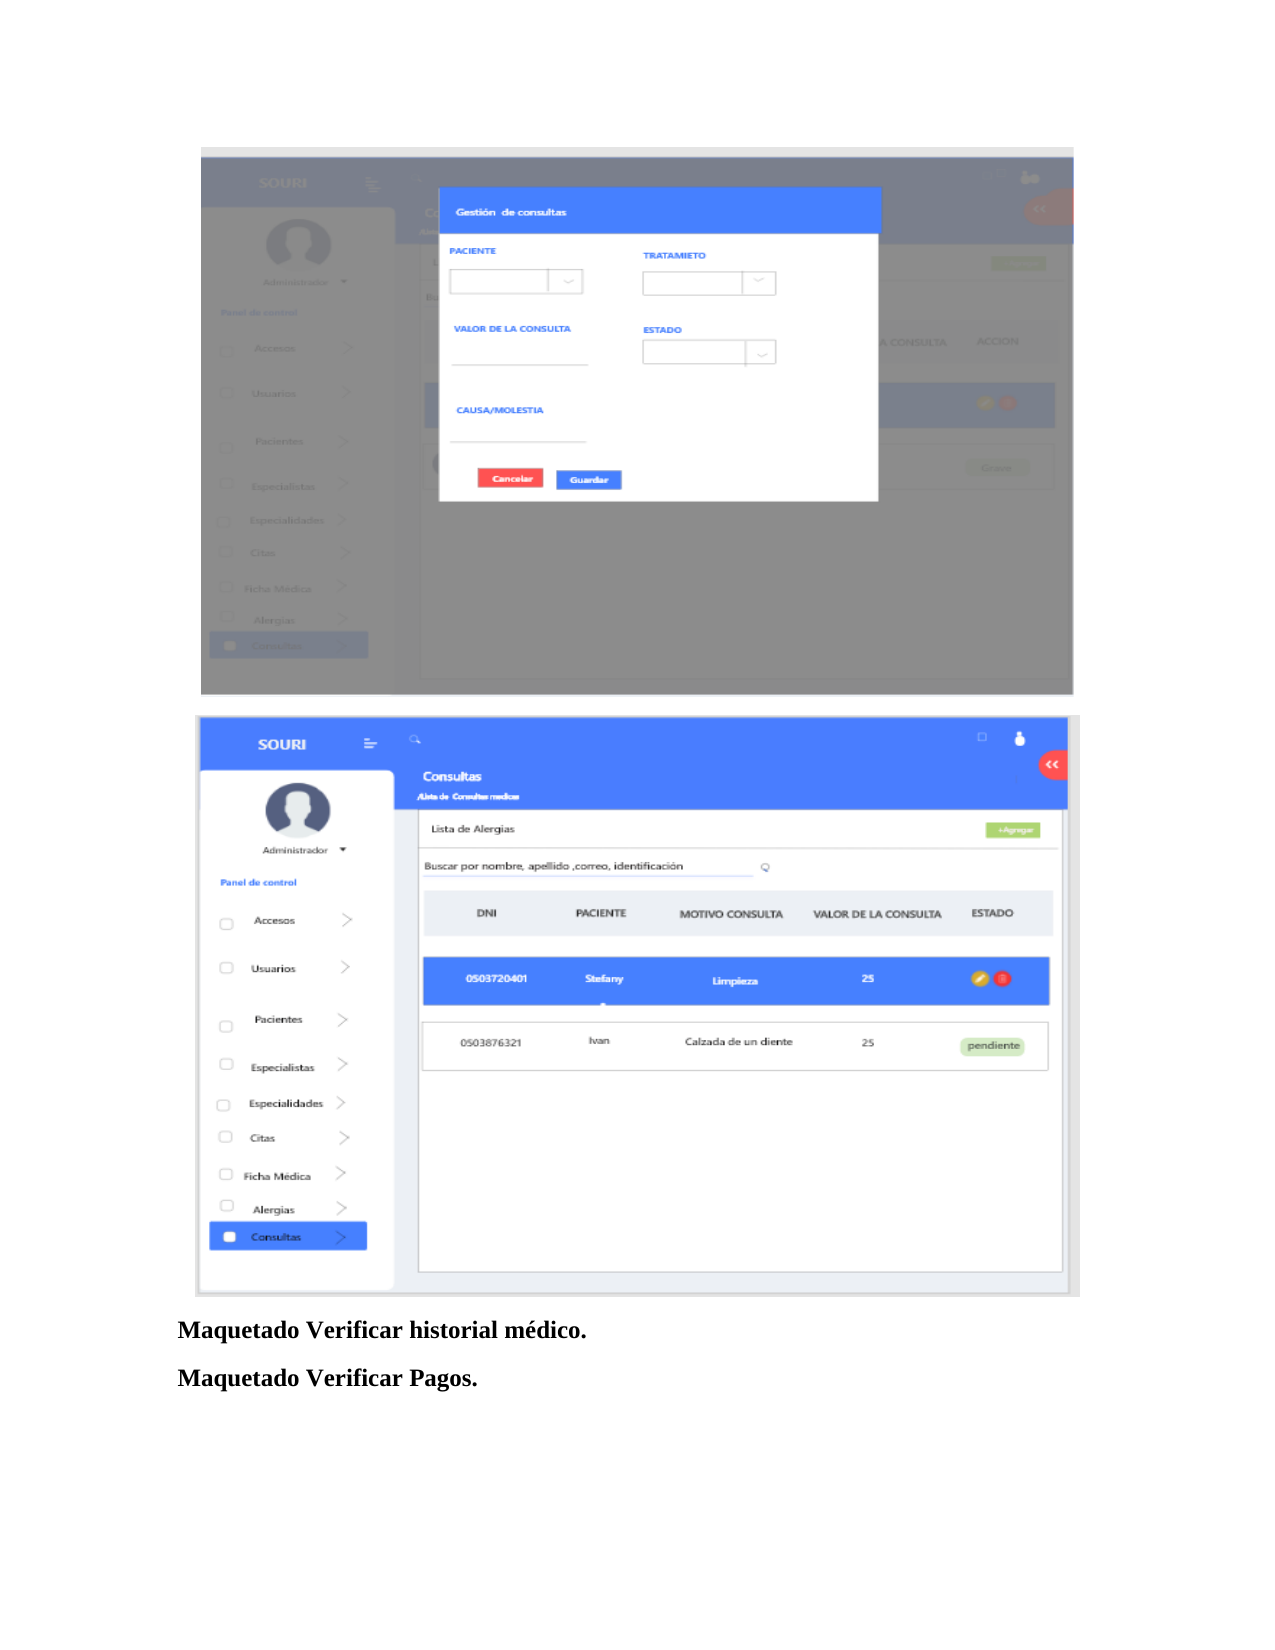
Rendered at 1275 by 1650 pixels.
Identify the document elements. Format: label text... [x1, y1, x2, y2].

text Maquetado Verificar Pagos. [177, 1363, 1098, 1392]
text Maquetado Verificar historial médico. [177, 1315, 1098, 1344]
picture [195, 715, 1080, 1297]
picture [201, 147, 1074, 697]
